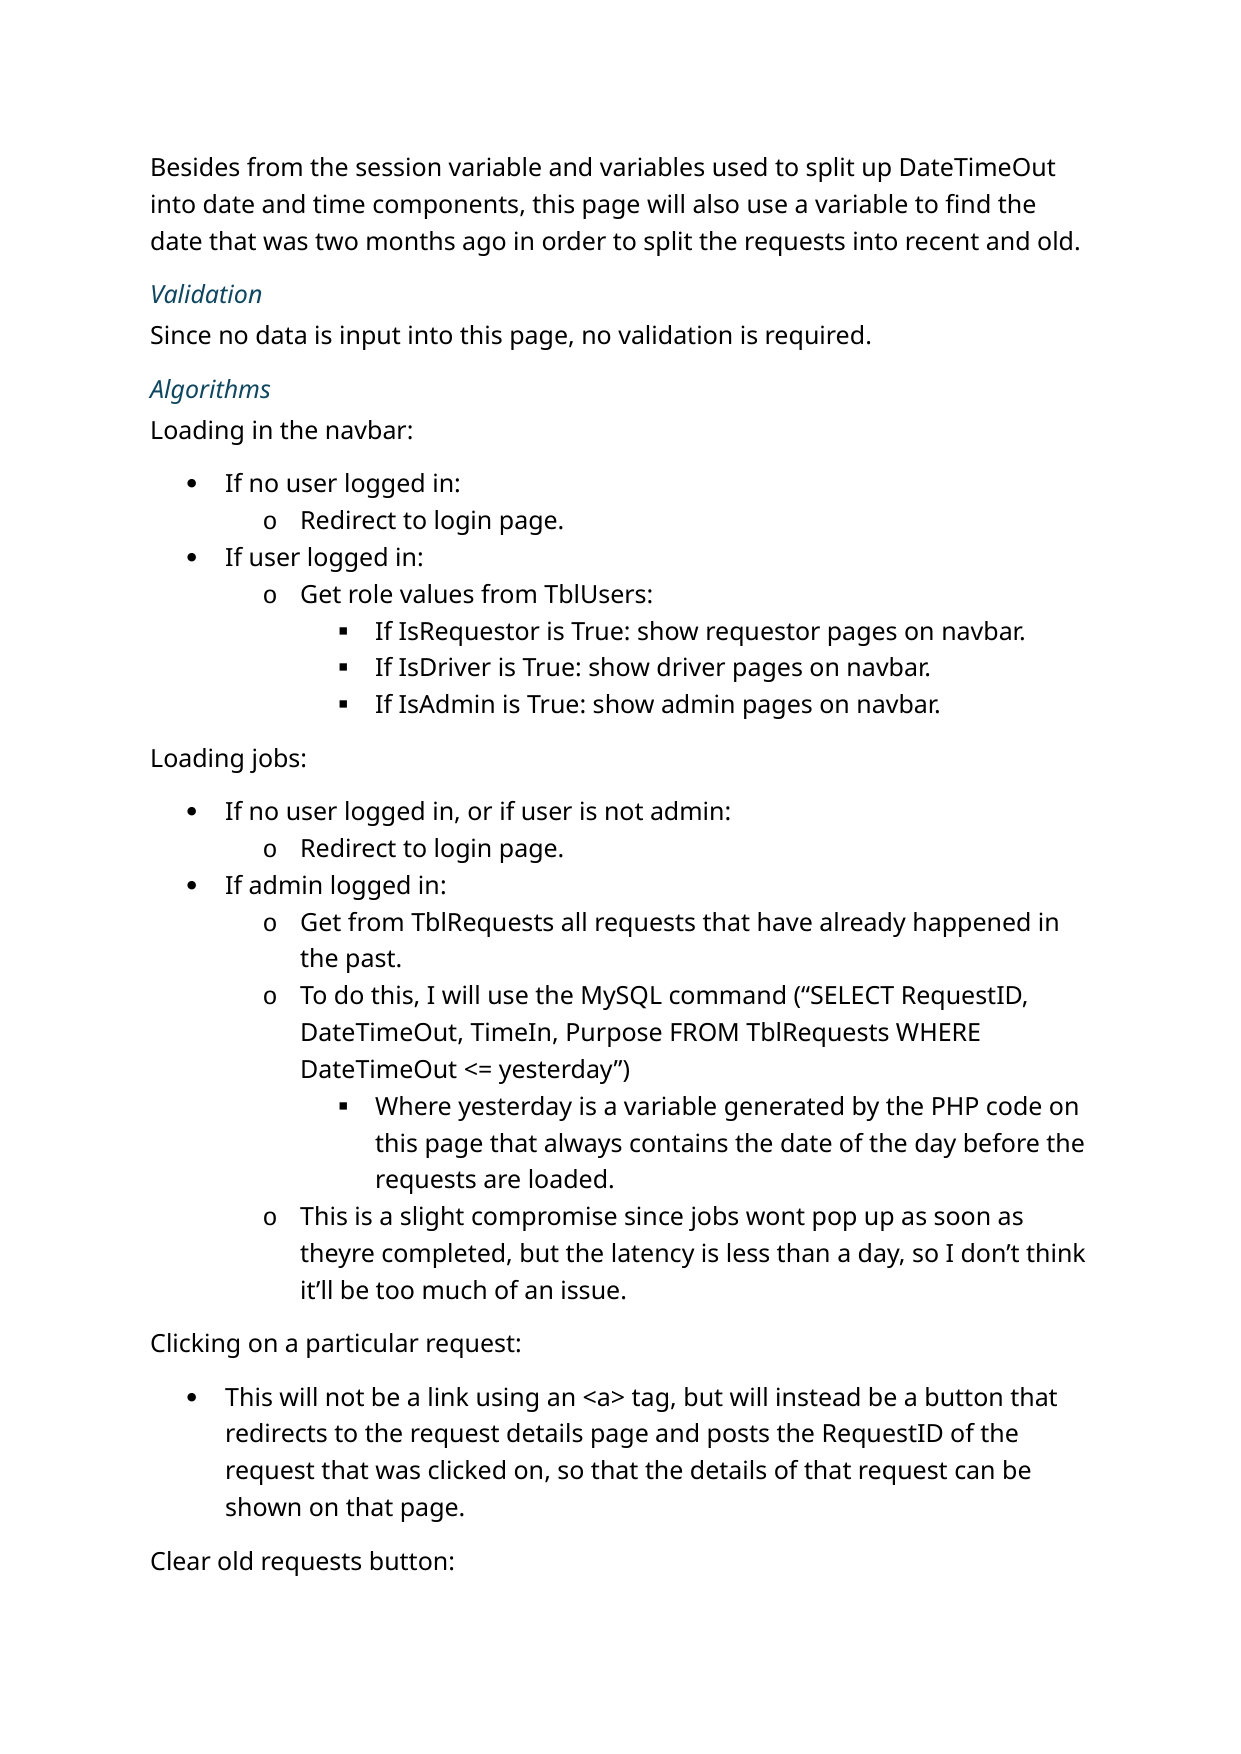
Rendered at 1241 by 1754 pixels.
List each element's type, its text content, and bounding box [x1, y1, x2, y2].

text Since no data is input into this page, no validation is required. [150, 318, 1090, 352]
list If IsRequestor is True: show requestor pages on navbar. [337, 613, 1090, 647]
list Where yesterday is a variable generated by the PHP code on this page that always contains the date of the day before the requests are loaded. [337, 1088, 1090, 1196]
list Redirect to login page. [262, 502, 1090, 537]
text Besides from the session variable and variables used to split up DateTimeOut into date and time components, this page will also use a variable to find the date that was two months ago in order to split the requests into recent and old. [150, 150, 1090, 258]
subtitle Validation [150, 277, 1090, 311]
text Loading in the navbar: [150, 412, 1090, 446]
list This is a slight compromise since jobs wont pop up as soon as theyre completed, but the latency is less than a day, so I don’t think it’ll be too much of an issue. [262, 1199, 1090, 1307]
text Clear old requests button: [150, 1543, 1090, 1577]
list If admin logged in: [187, 867, 1090, 901]
list Get role values from TblUsers: [262, 576, 1090, 611]
list If IsAdmin is True: show admin pages on navbar. [337, 687, 1090, 721]
text Loading jobs: [150, 740, 1090, 774]
list Get from TblRequests all requests that have already happened in the past. [262, 904, 1090, 975]
list If no user logged in: [187, 466, 1090, 500]
list To do this, I will use the MySQL command (“SELECT RequestID, DateTimeOut, TimeIn, Purpose FROM TblRequests WHERE DateTimeOut <= yesterday”) [262, 978, 1090, 1086]
list If user logged in: [187, 539, 1090, 573]
list Redirect to login page. [262, 830, 1090, 865]
list If no user logged in, or if user is not admin: [187, 794, 1090, 828]
list If IsDriver is True: show driver pages on navbar. [337, 650, 1090, 684]
list This will not be a link using an <a> tag, but will instead be a button that redirects to the request details page and posts the RequestID of the request that was clicked on, so that the details of that request can be shown on that page. [187, 1379, 1090, 1524]
subtitle Algorithms [150, 371, 1090, 405]
text Clicking on a particular request: [150, 1326, 1090, 1360]
